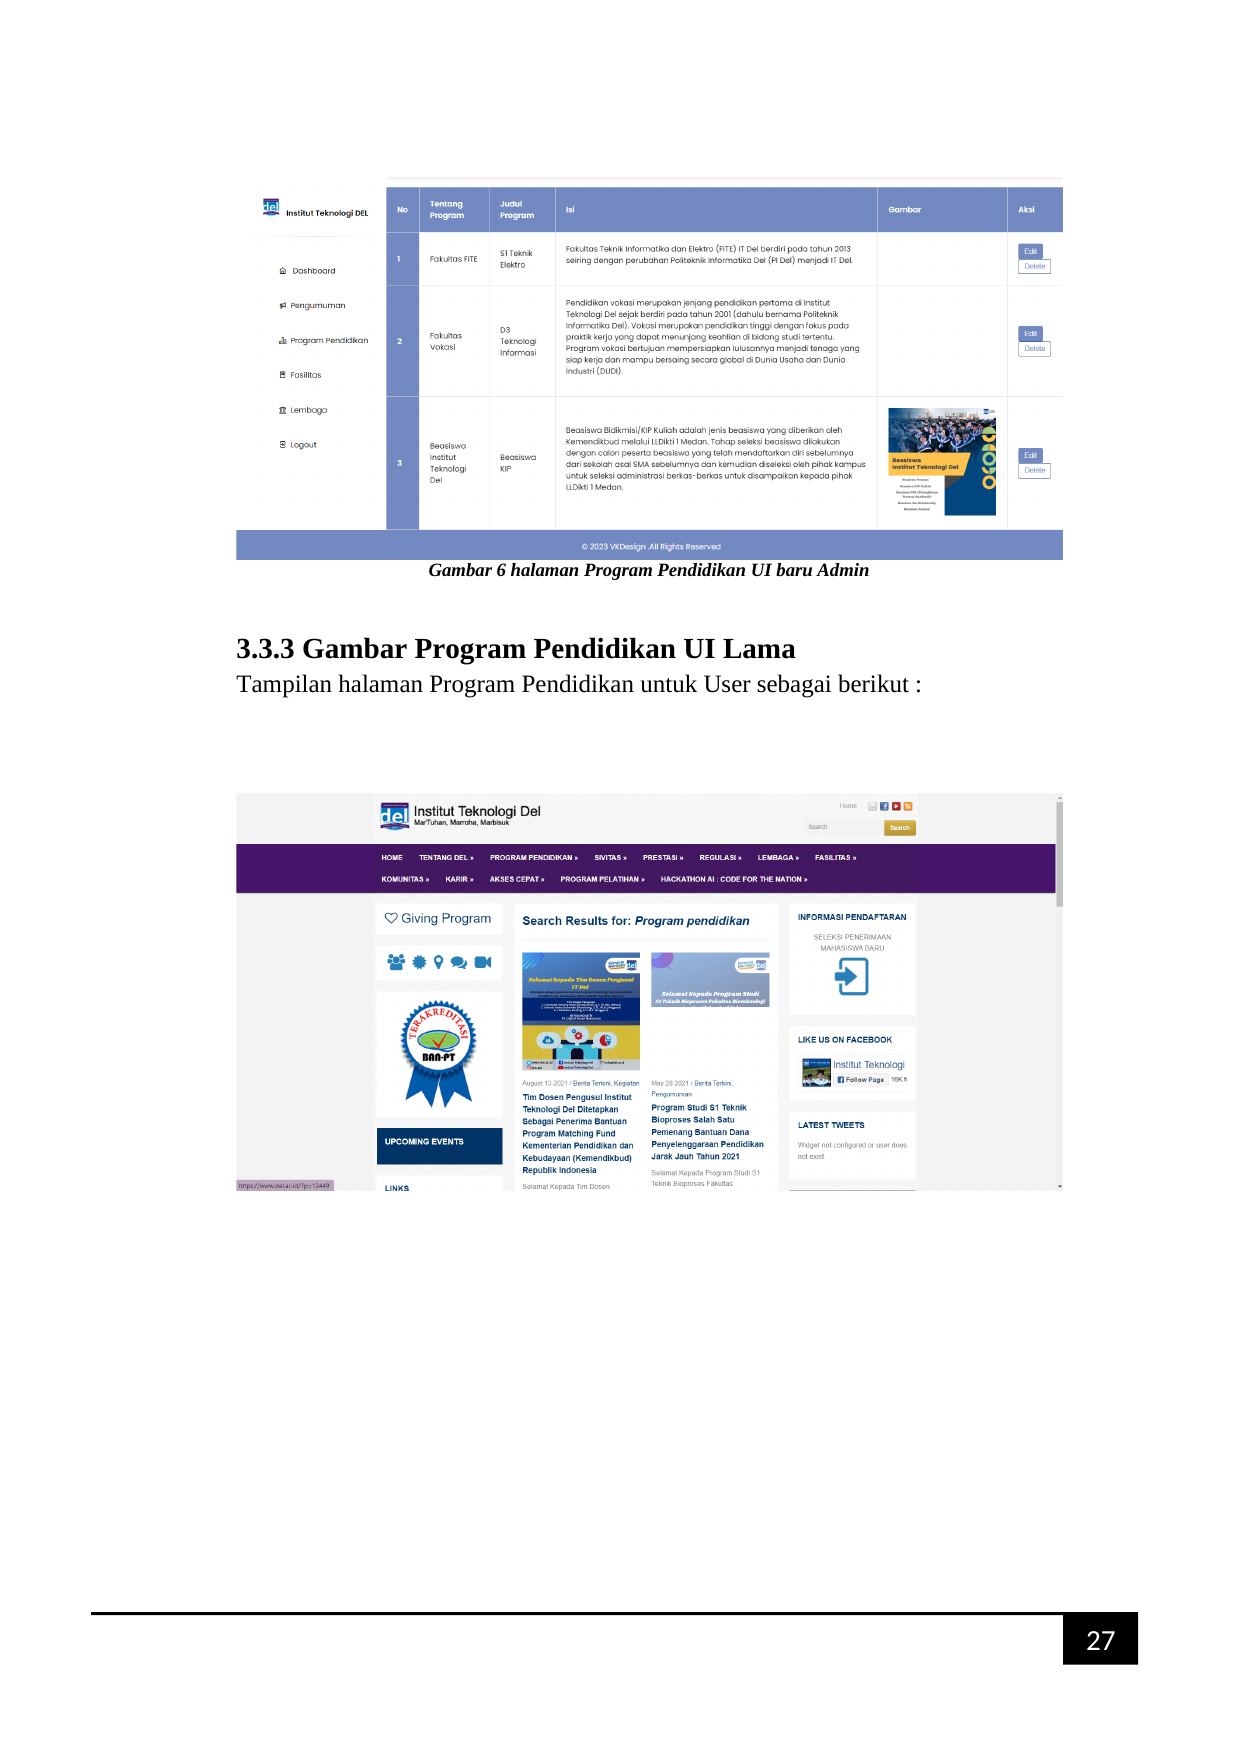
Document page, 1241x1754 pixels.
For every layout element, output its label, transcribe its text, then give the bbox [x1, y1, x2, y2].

subtitle Tampilan halaman Program Pendidikan untuk User sebagai berikut : [236, 669, 1063, 698]
picture [236, 177, 1063, 560]
text Gambar 6 halaman Program Pendidikan UI baru Admin [236, 560, 1063, 581]
subtitle 3.3.3 Gambar Program Pendidikan UI Lama [236, 631, 1063, 665]
picture [236, 793, 1063, 1191]
